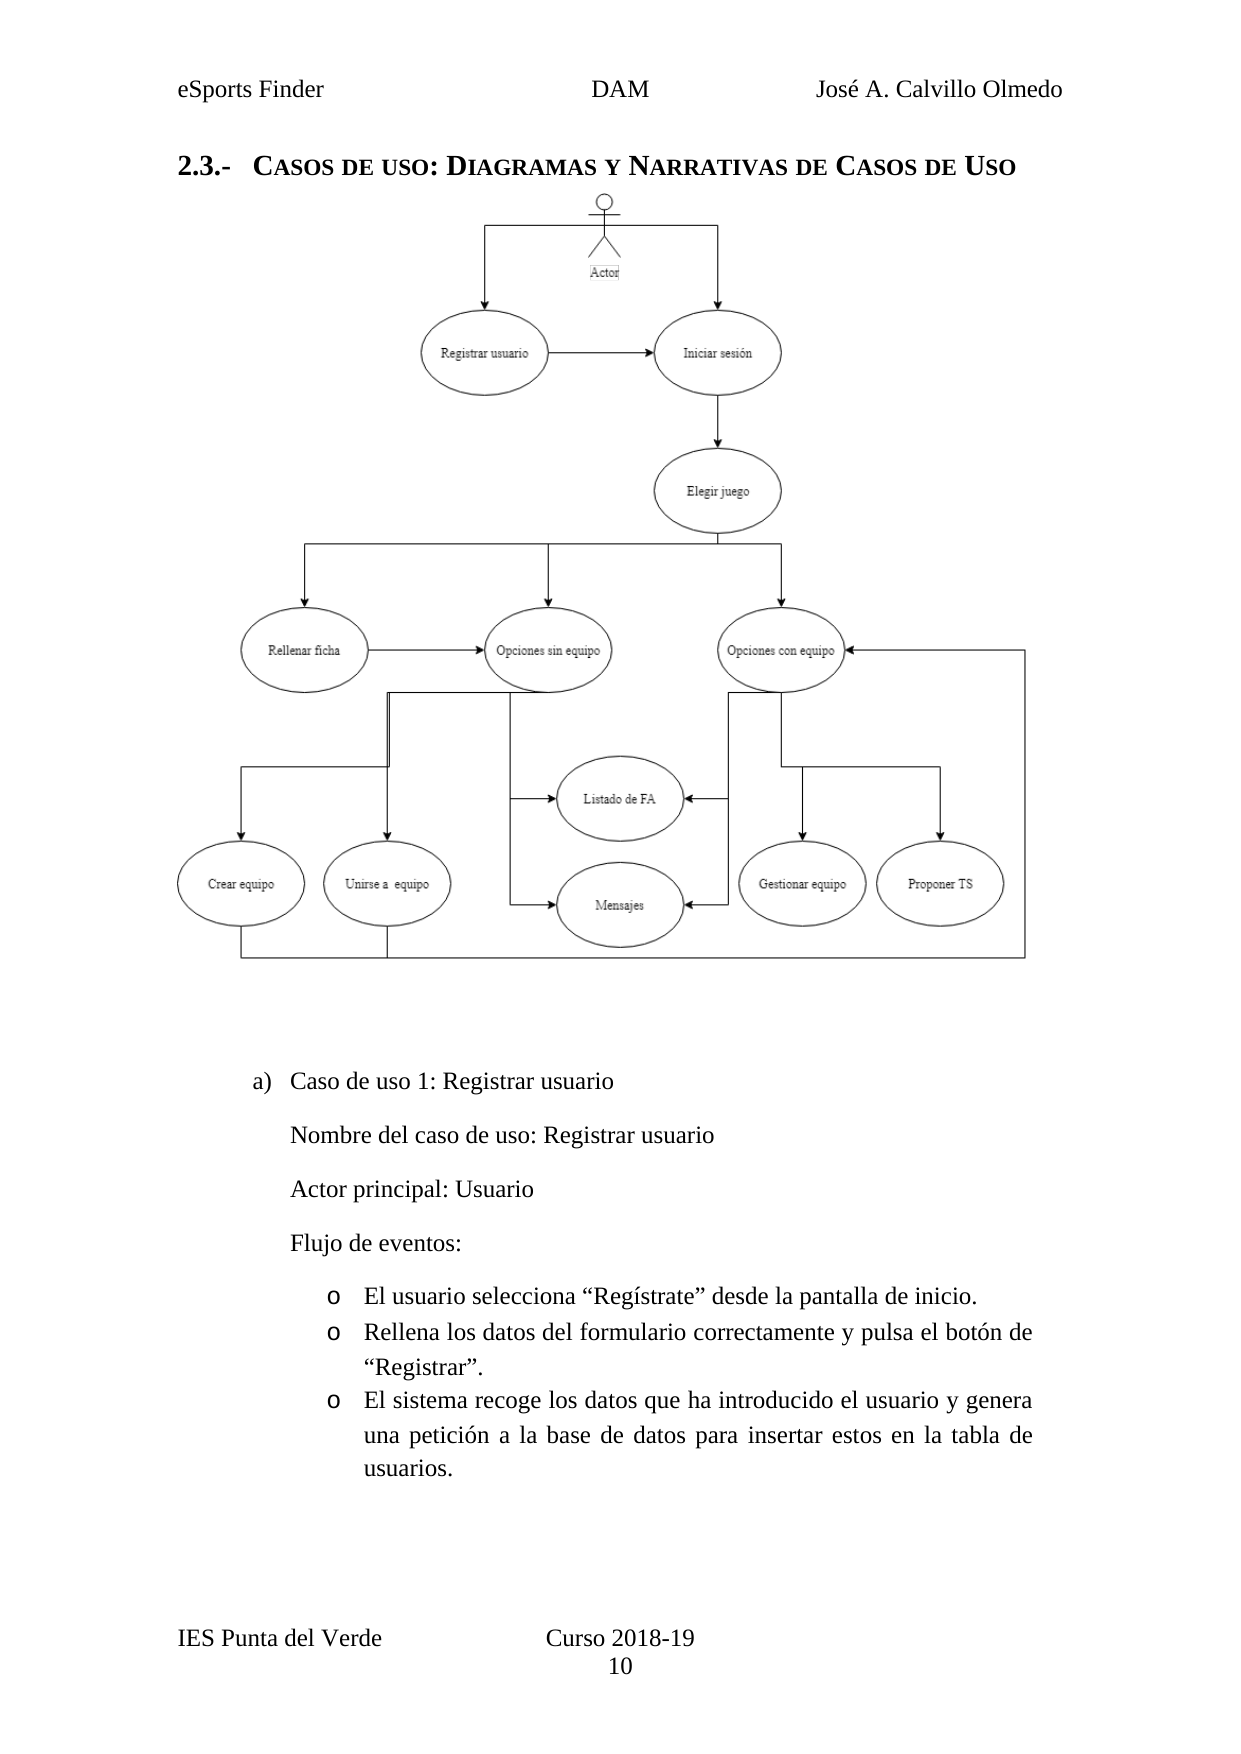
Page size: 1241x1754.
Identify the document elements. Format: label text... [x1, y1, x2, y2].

list Caso de uso 1: Registrar usuario [252, 1066, 1034, 1095]
picture [177, 193, 1034, 967]
subtitle Casos de uso: Diagramas y Narrativas de Casos de Uso [177, 148, 1034, 181]
text Nombre del caso de uso: Registrar usuario [216, 1120, 1034, 1149]
text Actor principal: Usuario [216, 1174, 1034, 1202]
list El sistema recoge los datos que ha introducido el usuario y genera una petición a la base de datos para insertar estos en la tabla de usuarios. [326, 1385, 1034, 1482]
list Rellena los datos del formulario correctamente y pulsa el botón de “Registrar”. [326, 1317, 1034, 1381]
list El usuario selecciona “Regístrate” desde la pantalla de inicio. [326, 1281, 1034, 1312]
text Flujo de eventos: [216, 1228, 1034, 1256]
